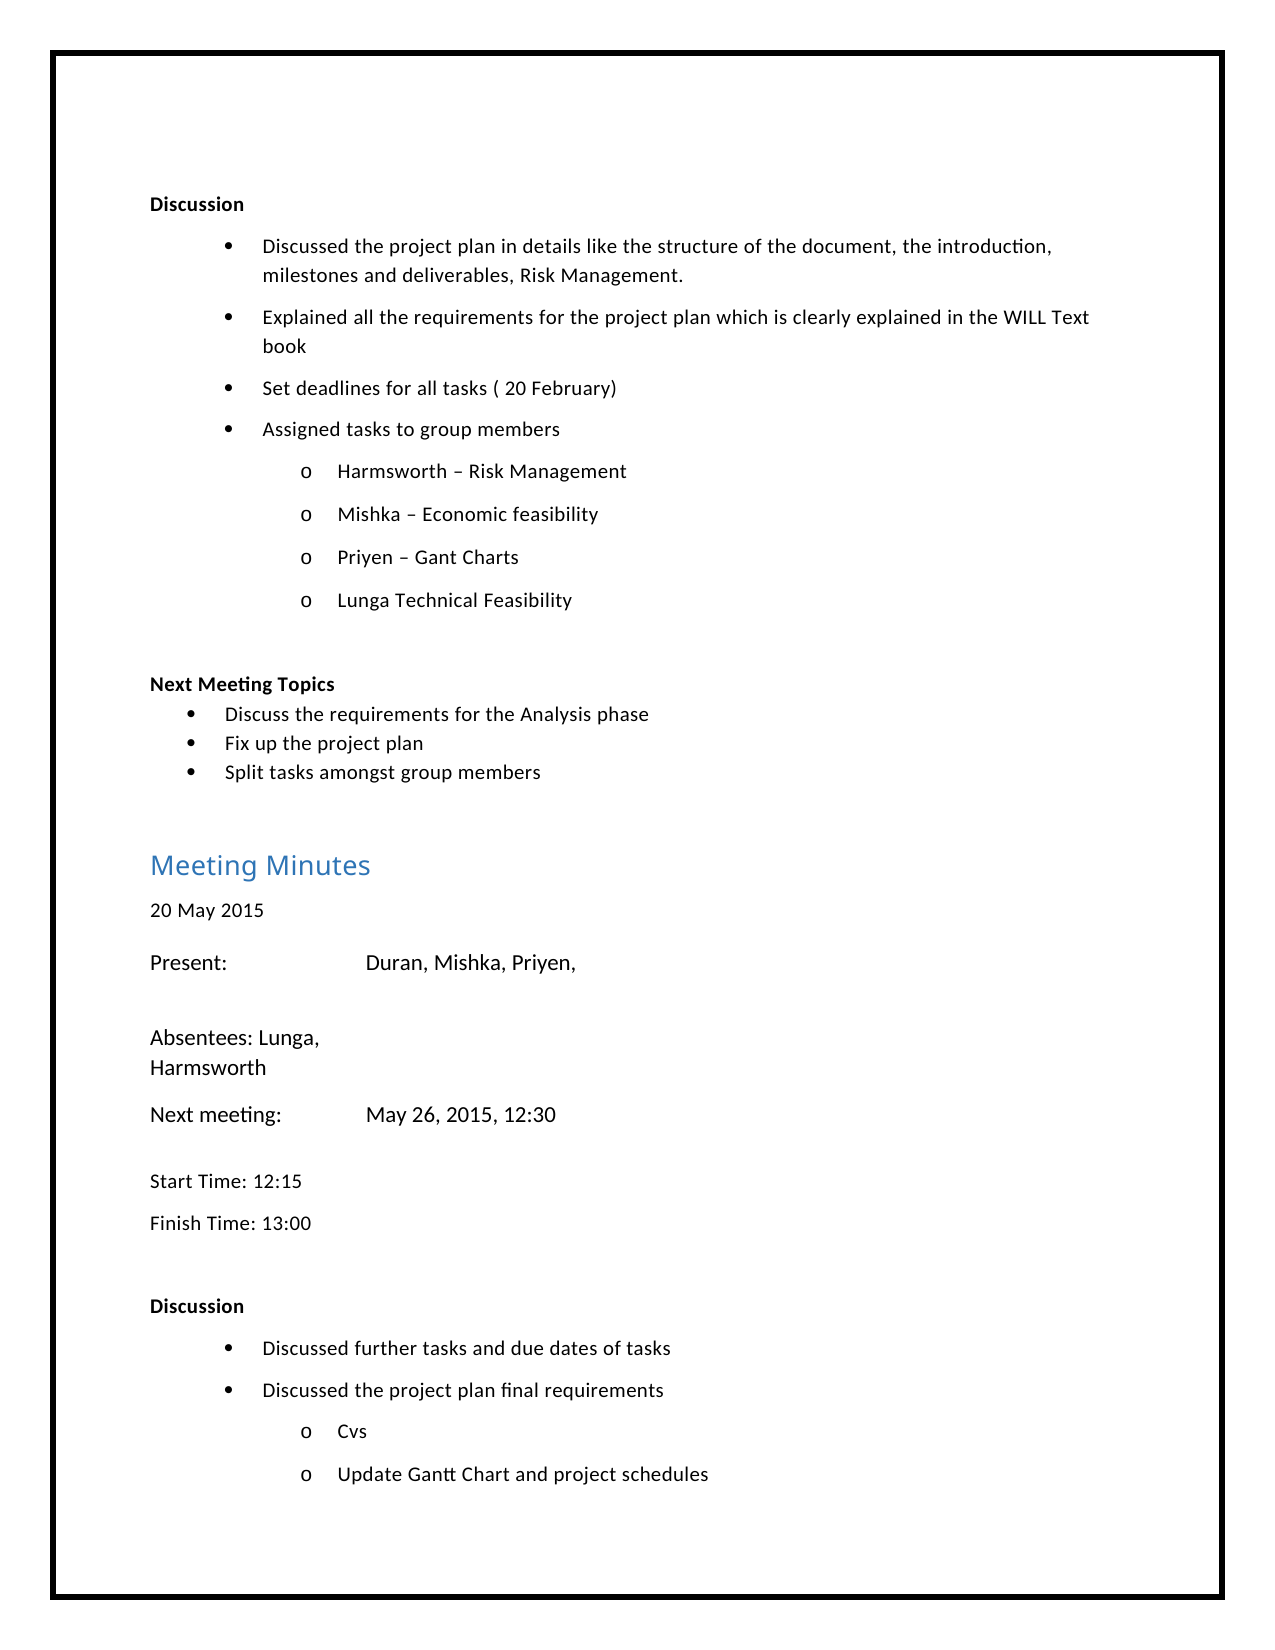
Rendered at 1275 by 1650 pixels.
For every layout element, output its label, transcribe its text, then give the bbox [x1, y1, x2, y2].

text Discussion [150, 1293, 1125, 1319]
list Priyen – Gant Charts [300, 544, 1125, 571]
text Meeting Minutes [150, 847, 1125, 883]
table_header Duran, Mishka, Priyen, [366, 948, 1125, 1100]
list Cvs [300, 1418, 1125, 1445]
list Discussed the project plan in details like the structure of the document, the introduction, milestones and deliverables, Risk Management. [225, 233, 1125, 288]
list Fix up the project plan [187, 730, 1125, 755]
text Finish Time: 13:00 [150, 1210, 1125, 1236]
table_header Present: Absentees: Lunga, Harmsworth [150, 948, 366, 1100]
text 20 May 2015 [150, 897, 1125, 923]
list Discussed the project plan final requirements [225, 1377, 1125, 1402]
table_cell Next meeting: [150, 1100, 366, 1156]
list Update Gantt Chart and project schedules [300, 1461, 1125, 1488]
list Discussed further tasks and due dates of tasks [225, 1335, 1125, 1361]
text Next Meeting Topics [150, 672, 1125, 697]
text Start Time: 12:15 [150, 1168, 1125, 1194]
list Set deadlines for all tasks ( 20 February) [225, 375, 1125, 400]
text Discussion [150, 192, 1125, 217]
list Discuss the requirements for the Analysis phase [187, 701, 1125, 726]
list Explained all the requirements for the project plan which is clearly explained in the WILL Text book [225, 304, 1125, 359]
list Split tasks amongst group members [187, 759, 1125, 784]
list Lunga Technical Feasibility [300, 587, 1125, 613]
list Assigned tasks to group members [225, 417, 1125, 442]
list Mishka – Economic feasibility [300, 501, 1125, 528]
table_cell , 12:30 [366, 1100, 1125, 1156]
list Harmsworth – Risk Management [300, 458, 1125, 485]
